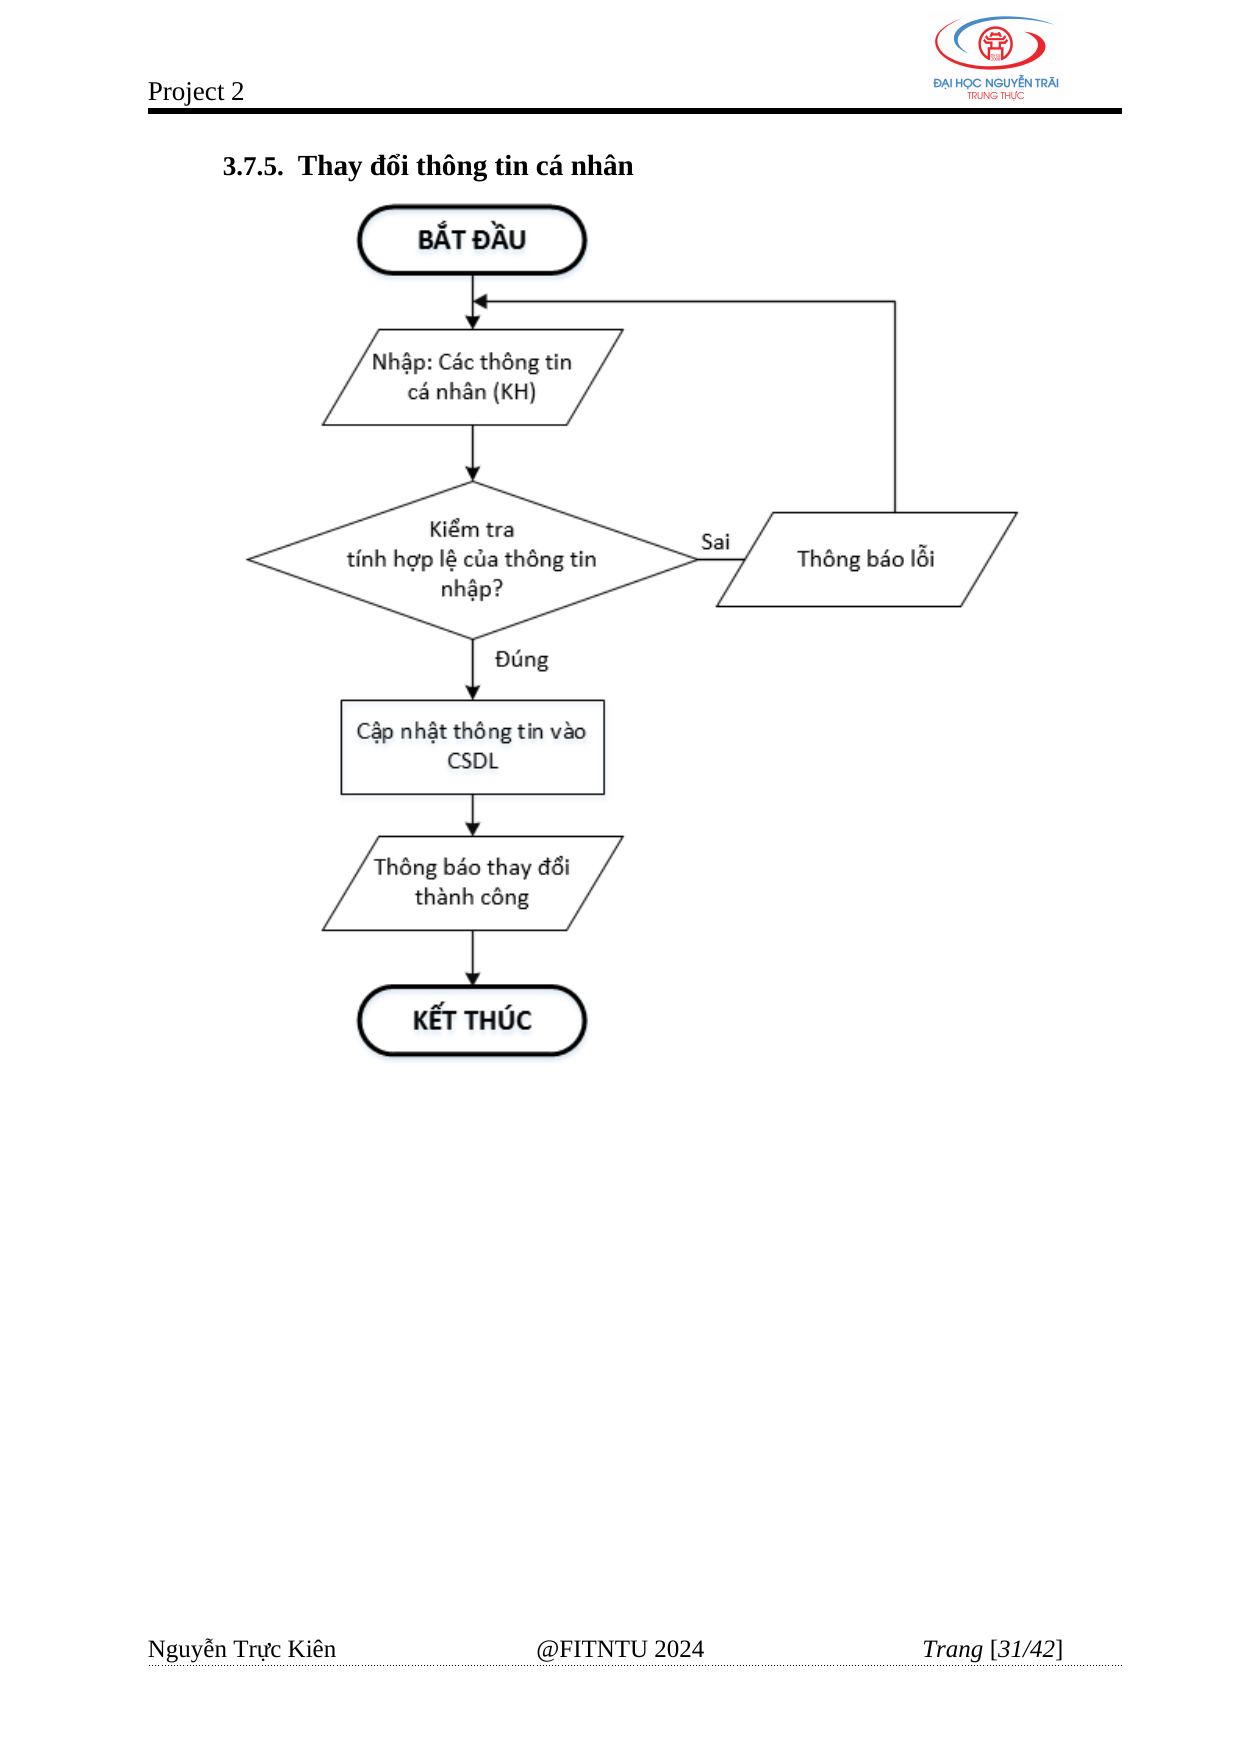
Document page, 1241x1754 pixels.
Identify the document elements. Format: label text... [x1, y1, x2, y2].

picture [926, 11, 1065, 104]
subtitle Thay đổi thông tin cá nhân [223, 148, 1122, 181]
picture [222, 193, 1040, 1080]
